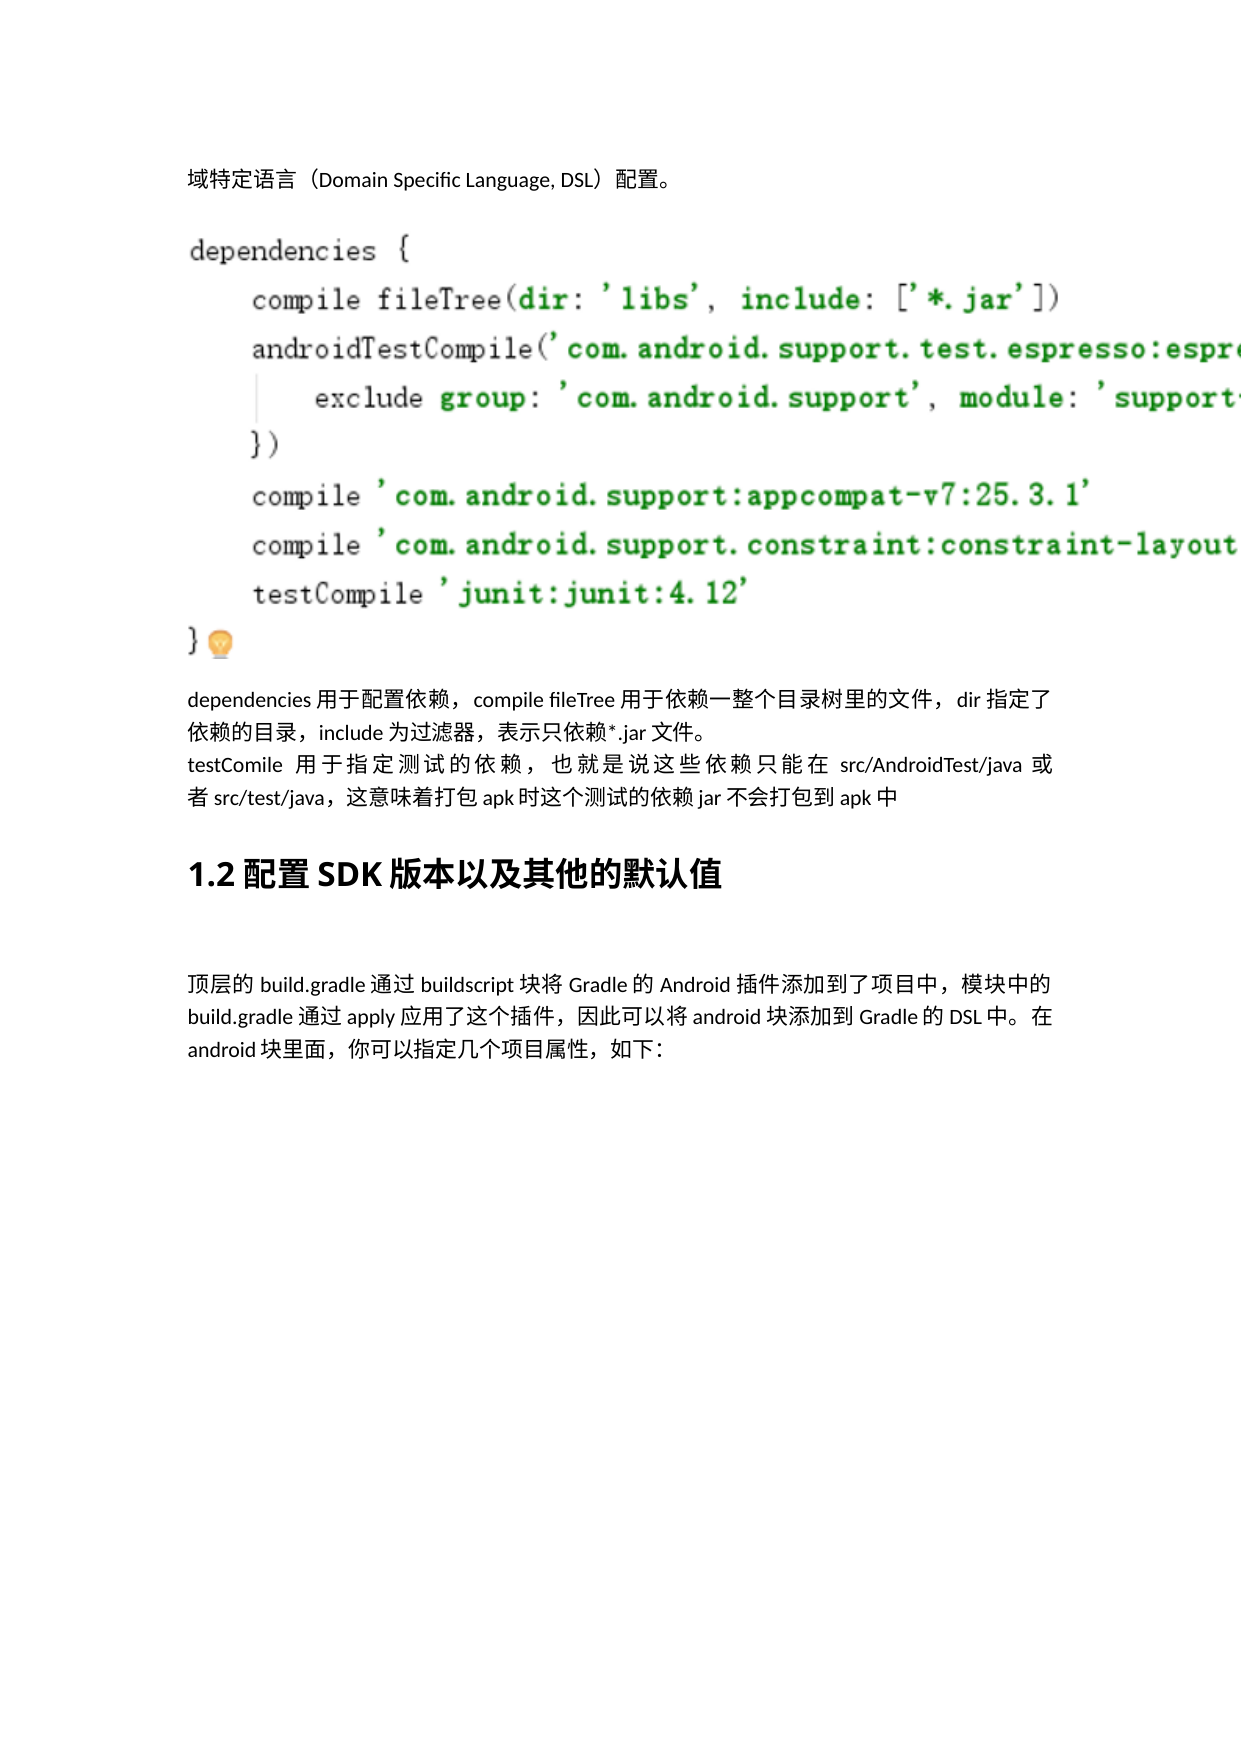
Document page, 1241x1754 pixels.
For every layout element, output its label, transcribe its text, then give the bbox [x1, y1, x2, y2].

text dependencies用于配置依赖，compile fileTree用于依赖一整个目录树里的文件，dir指定了依赖的目录，include为过滤器，表示只依赖*.jar文件。 [187, 682, 1053, 747]
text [187, 162, 1053, 194]
subtitle 1.2 配置SDK版本以及其他的默认值 [187, 839, 1053, 904]
text testComile 用于指定测试的依赖，也就是说这些依赖只能在src/AndroidTest/java或者src/test/java，这意味着打包apk时这个测试的依赖jar不会打包到apk中 [187, 747, 1053, 812]
text 顶层的build.gradle通过buildscript块将Gradle的Android插件添加到了项目中，模块中的build.gradle通过apply应用了这个插件，因此可以将android块添加到Gradle的DSL中。在android块里面，你可以指定几个项目属性，如下： [187, 966, 1053, 1064]
picture [187, 227, 1241, 659]
